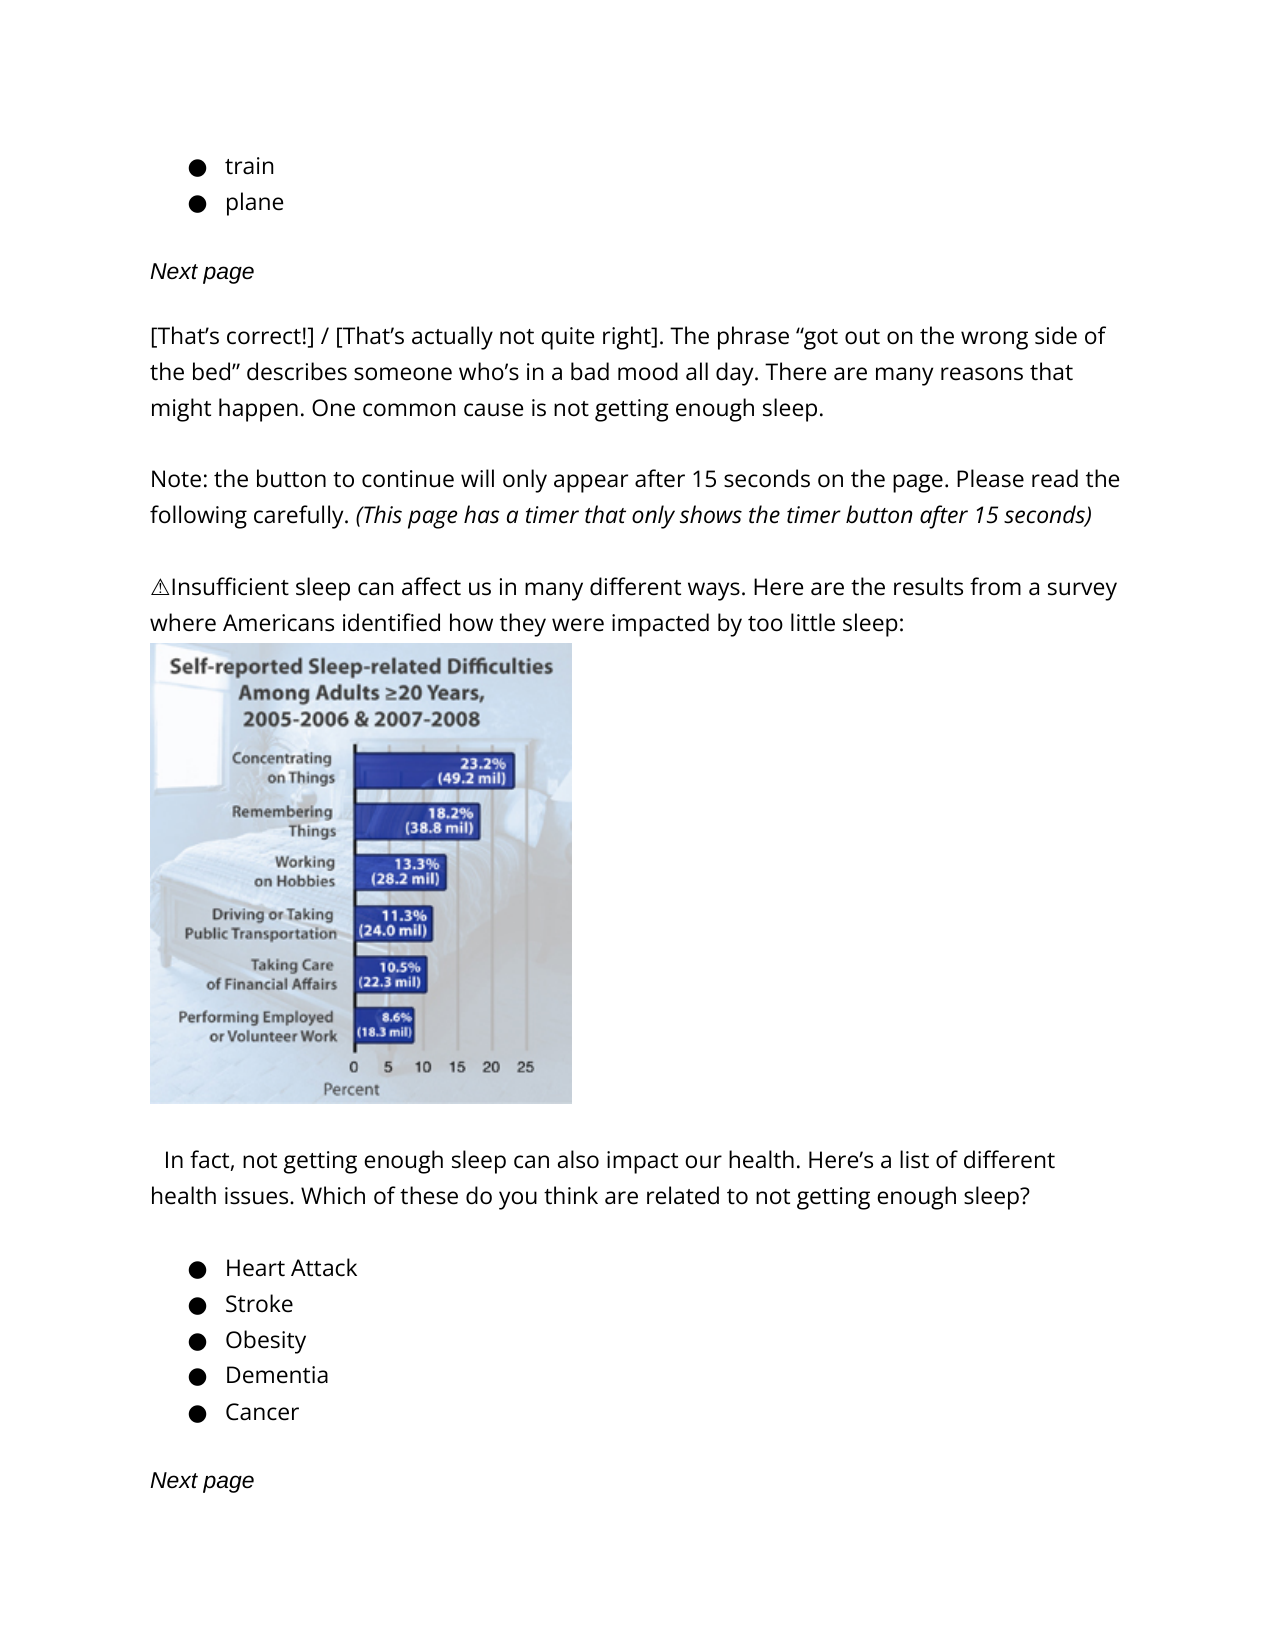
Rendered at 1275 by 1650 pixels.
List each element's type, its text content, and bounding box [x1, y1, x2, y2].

list Obesity [187, 1323, 1125, 1355]
text 🏥In fact, not getting enough sleep can also impact our health. Here’s a list of different health issues. Which of these do you think are related to not getting enough sleep? [150, 1144, 1125, 1211]
list Cancer [187, 1395, 1125, 1427]
list train [187, 150, 1125, 181]
list Stroke [187, 1288, 1125, 1319]
text ⚠️Insufficient sleep can affect us in many different ways. Here are the results from a survey where Americans identified how they were impacted by too little sleep: [150, 571, 1125, 638]
text Next page [150, 1467, 1125, 1494]
list plane [187, 186, 1125, 217]
picture [150, 643, 572, 1104]
list Dementia [187, 1359, 1125, 1391]
text Next page [150, 258, 1125, 284]
text [That’s correct!] / [That’s actually not quite right]. The phrase “got out on the wrong side of the bed” describes someone who’s in a bad mood all day. There are many reasons that might happen. One common cause is not getting enough sleep. [150, 320, 1125, 423]
list Heart Attack [187, 1252, 1125, 1283]
text Note: the button to continue will only appear after 15 seconds on the page. Please read the following carefully. (This page has a timer that only shows the timer button after 15 seconds) [150, 463, 1125, 531]
